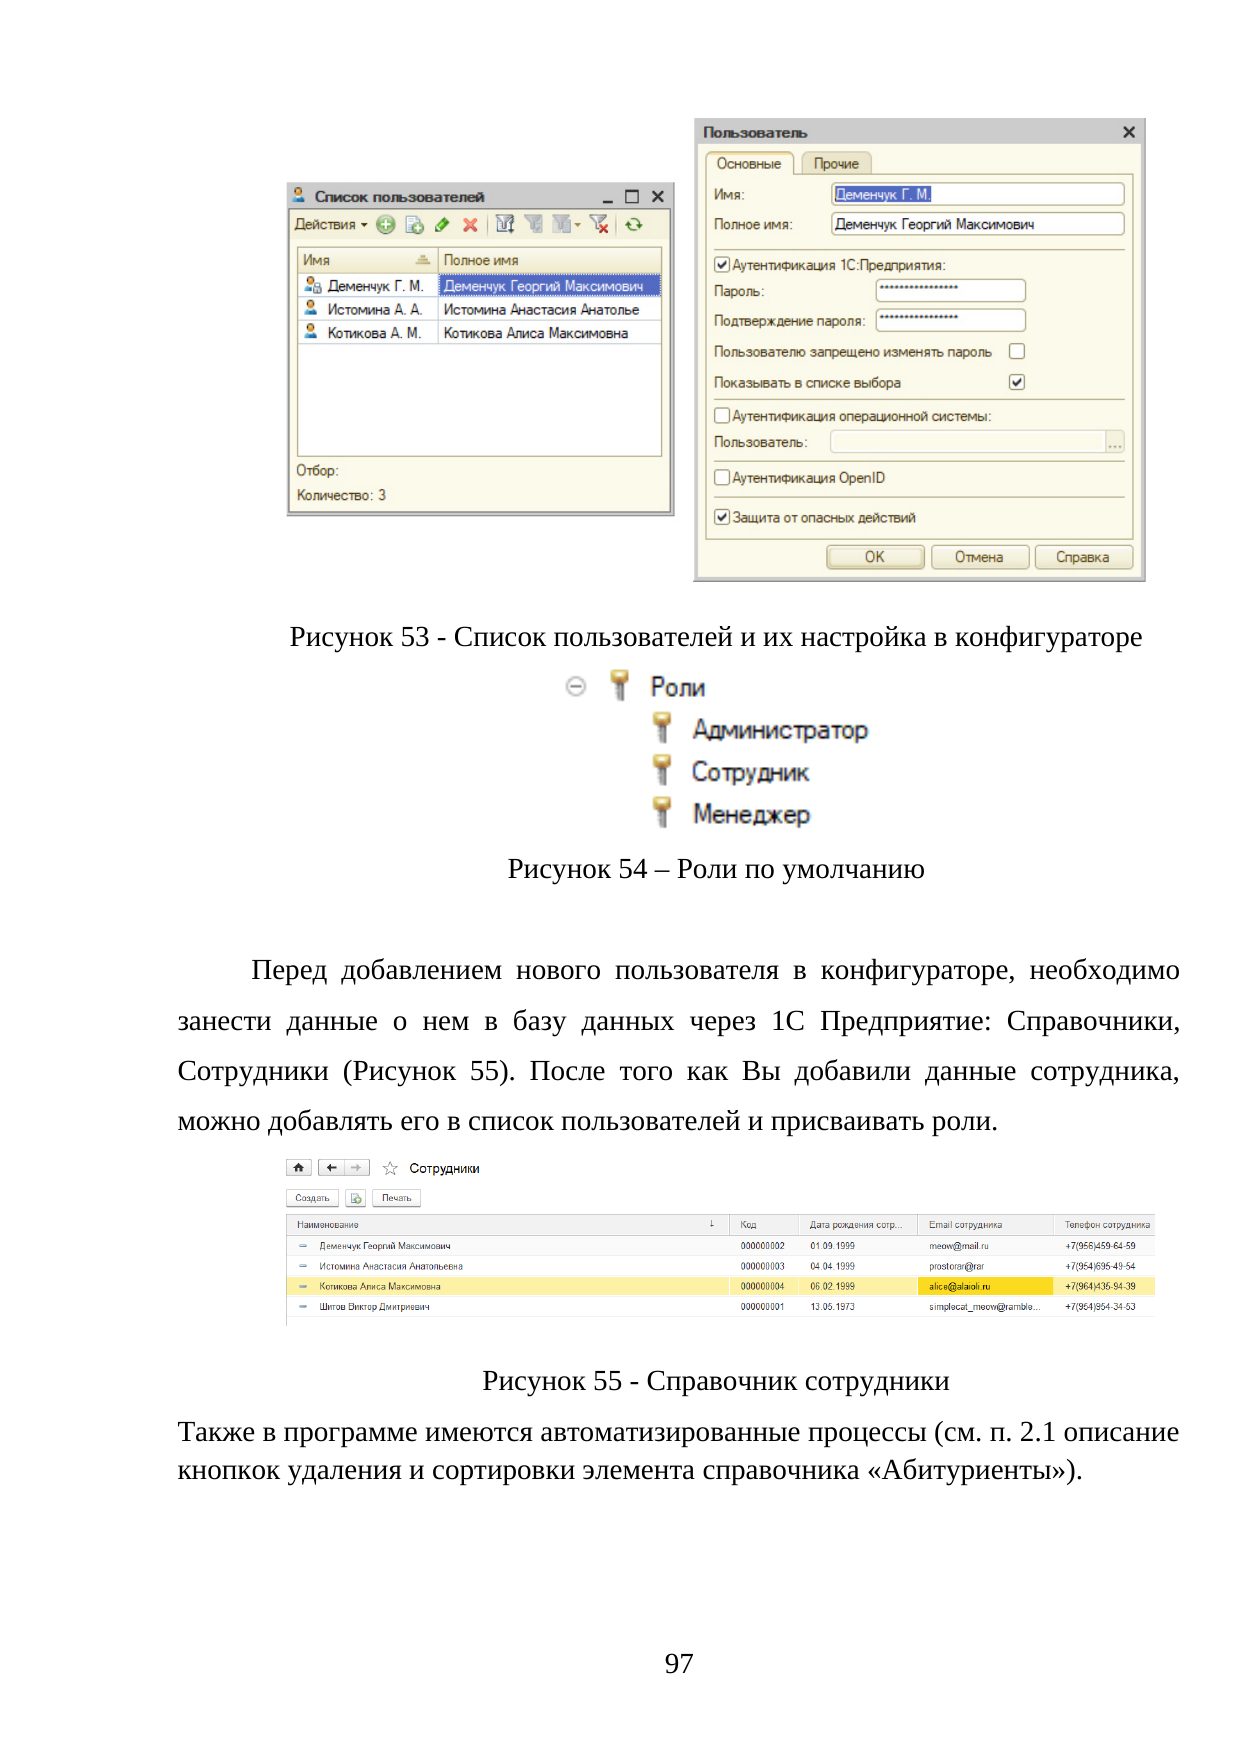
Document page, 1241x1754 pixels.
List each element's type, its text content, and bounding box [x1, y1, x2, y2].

picture [542, 669, 890, 835]
picture [277, 1153, 1155, 1326]
text Также в программе имеются автоматизированные процессы (см. п. 2.1 описание кнопкок удаления и сортировки элемента справочника «Абитуриенты»). [177, 1414, 1181, 1486]
text Рисунок 54 – Роли по умолчанию [177, 852, 1181, 885]
text Рисунок 53 - Список пользователей и их настройка в конфигураторе [177, 619, 1181, 652]
text Рисунок 55 - Справочник сотрудники [177, 1363, 1181, 1397]
text Перед добавлением нового пользователя в конфигураторе, необходимо занести данные о нем в базу данных через 1С Предприятие: Справочники, Сотрудники (Рисунок 55). После того как Вы добавили данные сотрудника, можно добавлять его в список пользователей и присваивать роли. [177, 952, 1181, 1137]
picture [286, 118, 1146, 582]
